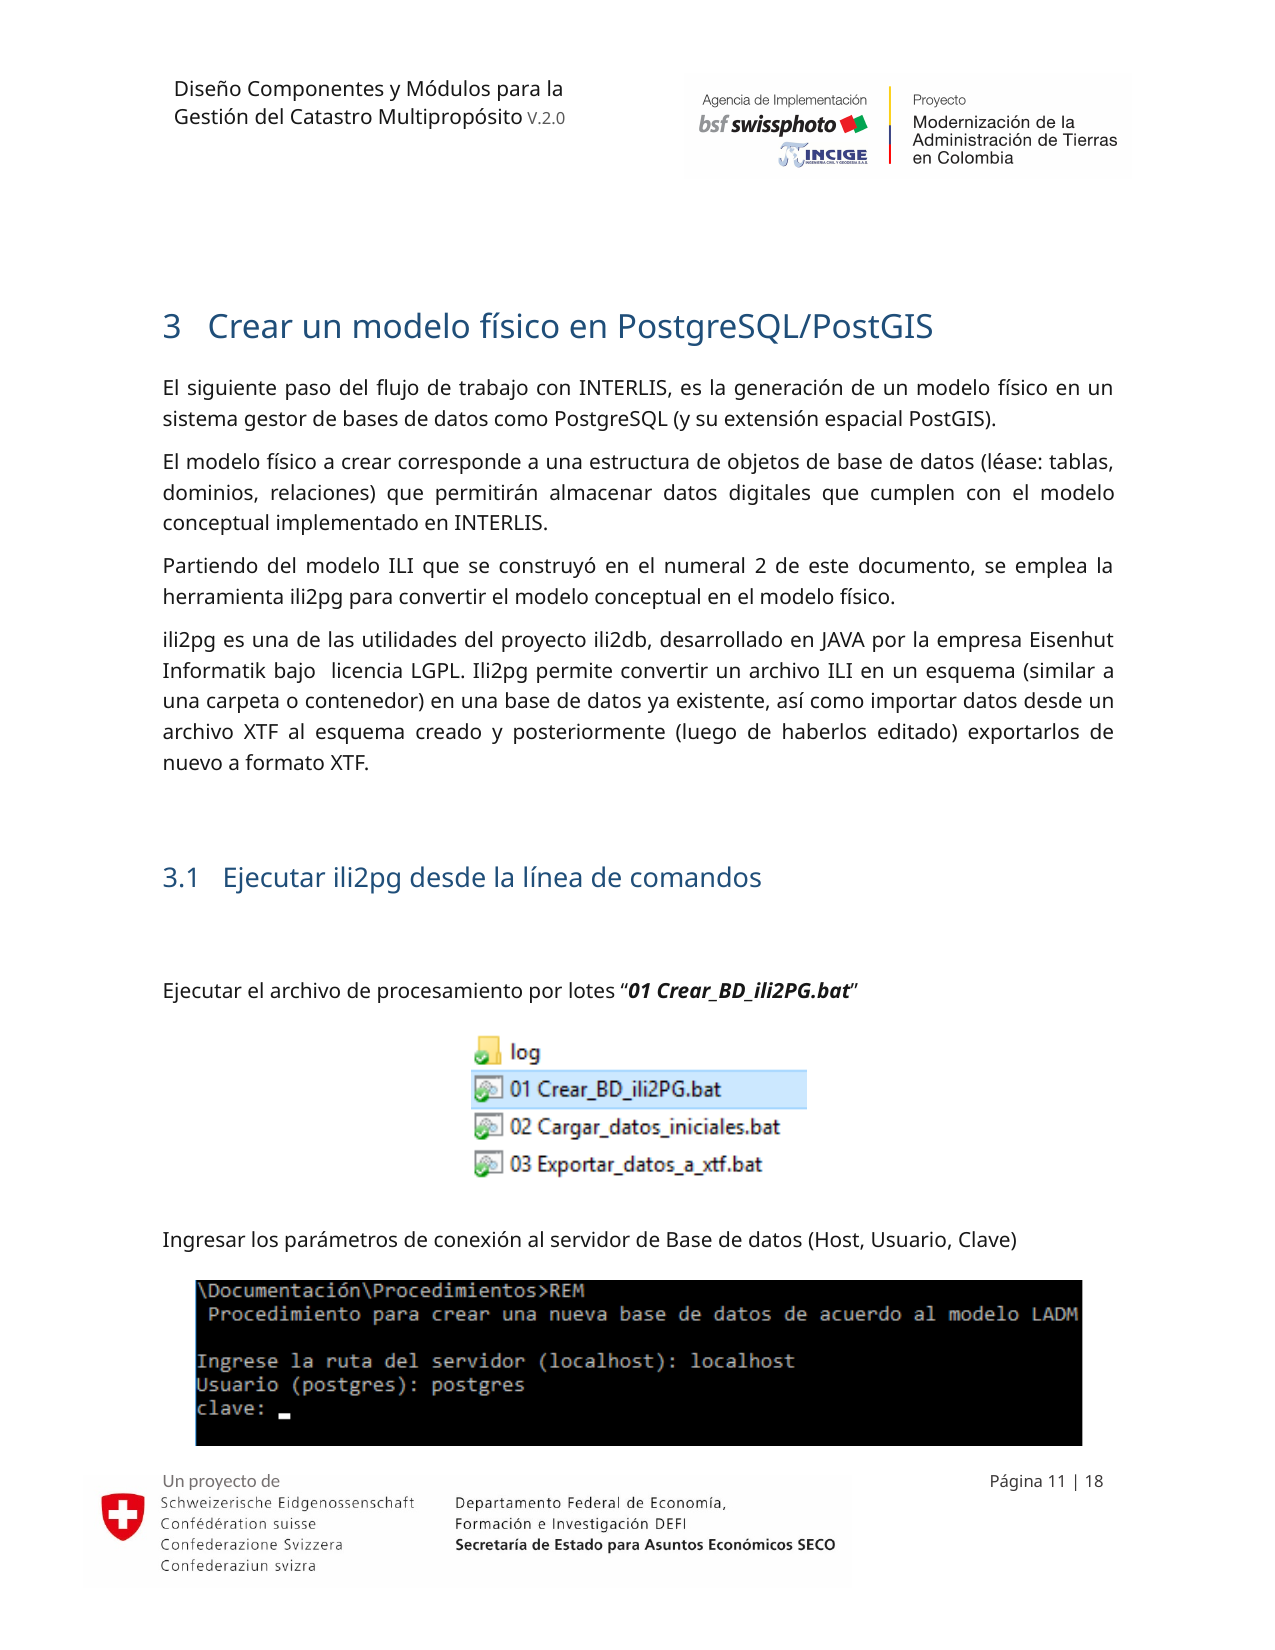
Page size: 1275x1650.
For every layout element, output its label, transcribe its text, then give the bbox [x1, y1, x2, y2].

text ili2pg es una de las utilidades del proyecto ili2db, desarrollado en JAVA por la empresa Eisenhut Informatik bajo licencia LGPL. Ili2pg permite convertir un archivo ILI en un esquema (similar a una carpeta o contenedor) en una base de datos ya existente, así como importar datos desde un archivo XTF al esquema creado y posteriormente (luego de haberlos editado) exportarlos de nuevo a formato XTF. [162, 625, 1116, 776]
subtitle Ejecutar ili2pg desde la línea de comandos [162, 859, 1116, 896]
text Ejecutar el archivo de procesamiento por lotes “01 Crear_BD_ili2PG.bat” [162, 976, 1116, 1005]
picture [684, 73, 1132, 179]
picture [195, 1280, 1083, 1446]
text El modelo físico a crear corresponde a una estructura de objetos de base de datos (léase: tablas, dominios, relaciones) que permitirán almacenar datos digitales que cumplen con el modelo conceptual implementado en INTERLIS. [162, 447, 1116, 537]
picture [83, 1475, 852, 1588]
text Ingresar los parámetros de conexión al servidor de Base de datos (Host, Usuario, Clave) [162, 1225, 1116, 1253]
picture [165, 1475, 171, 1486]
picture [471, 1032, 807, 1198]
text Partiendo del modelo ILI que se construyó en el numeral 2 de este documento, se emplea la herramienta ili2pg para convertir el modelo conceptual en el modelo físico. [162, 551, 1116, 611]
list Crear un modelo físico en PostgreSQL/PostGIS [162, 303, 1116, 348]
text El siguiente paso del flujo de trabajo con INTERLIS, es la generación de un modelo físico en un sistema gestor de bases de datos como PostgreSQL (y su extensión espacial PostGIS). [162, 373, 1116, 432]
